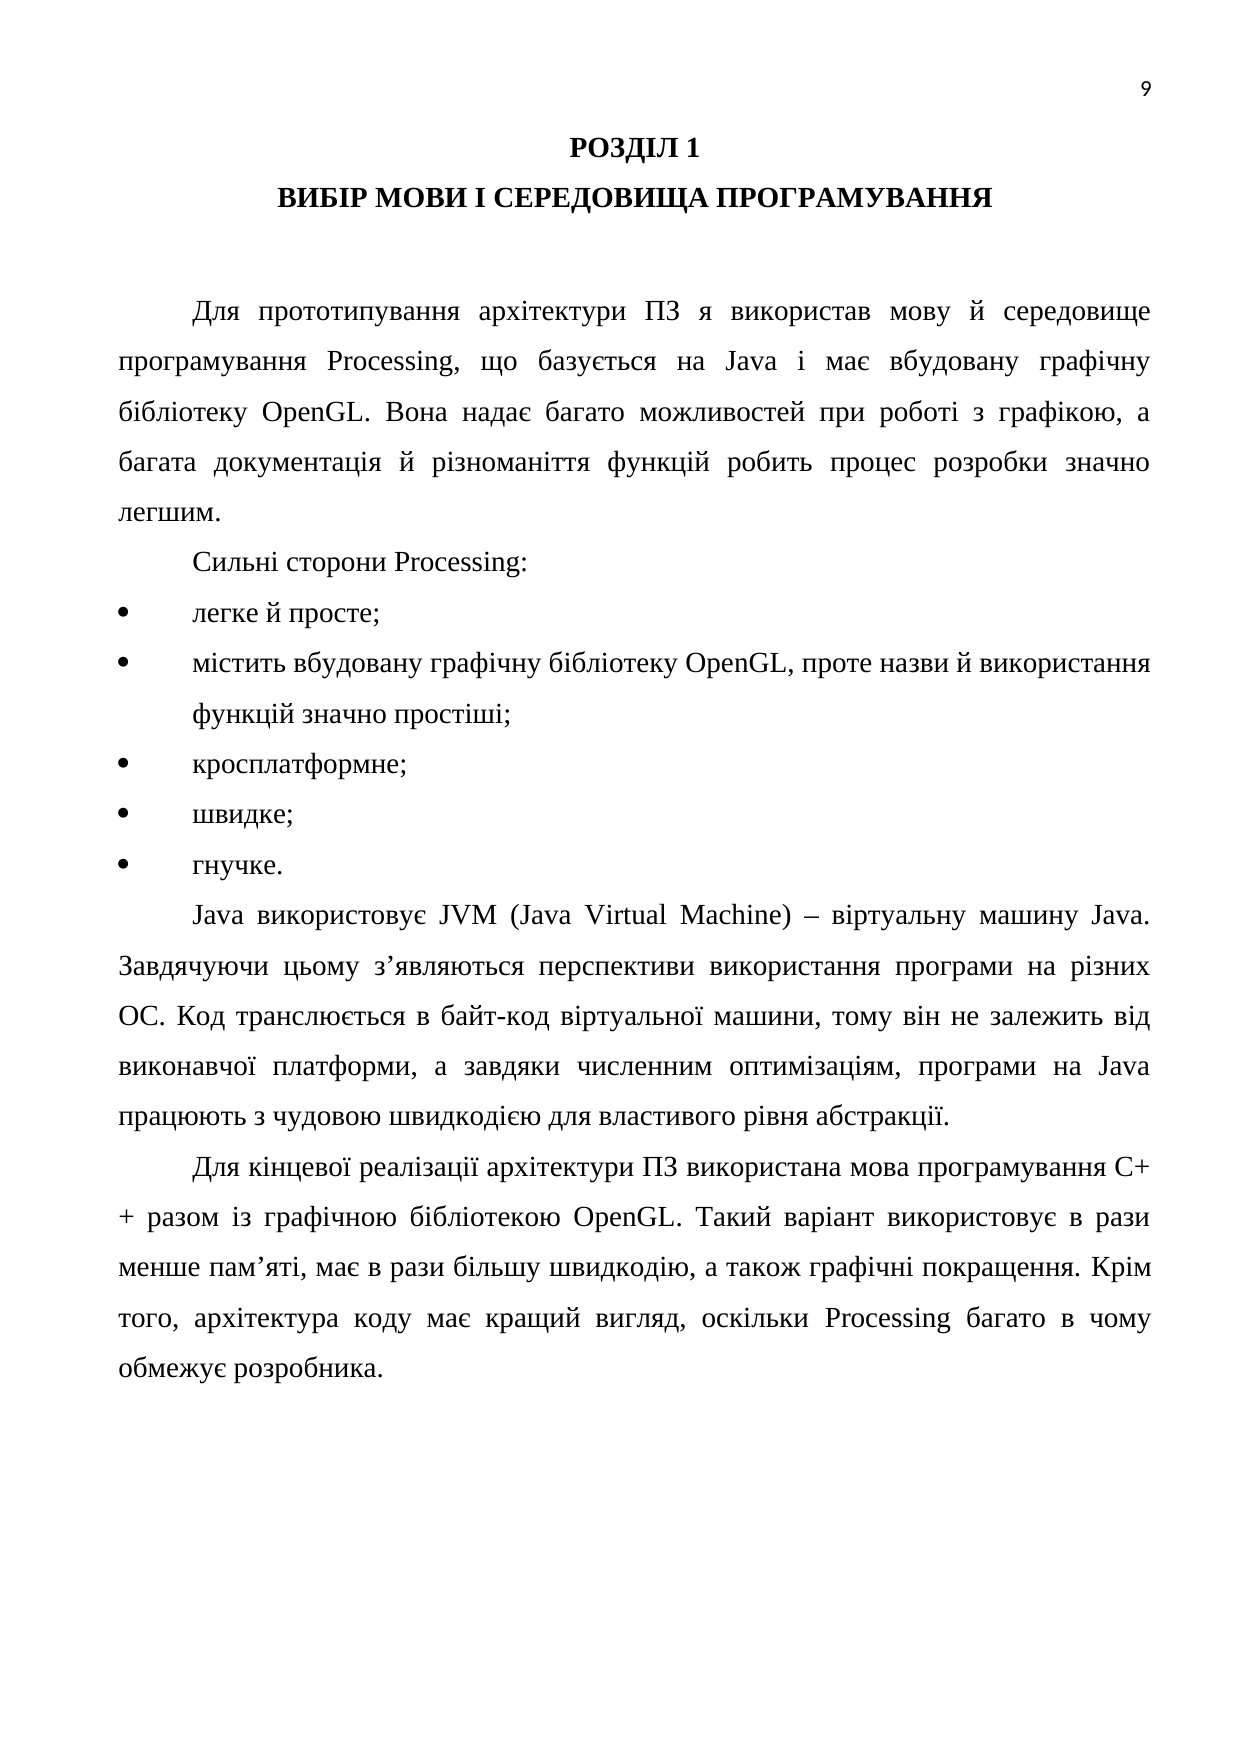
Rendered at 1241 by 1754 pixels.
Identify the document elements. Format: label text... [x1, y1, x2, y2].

list кросплатформне; [118, 746, 1152, 780]
list гнучке. [118, 847, 1152, 881]
list швидке; [118, 796, 1152, 830]
text Сильні сторони Processing: [118, 544, 1152, 578]
text Для кінцевої реалізації архітектури ПЗ використана мова програмування C++ разом із графічною бібліотекою OpenGL. Такий варіант використовує в рази менше пам’яті, має в рази більшу швидкодію, а також графічні покращення. Крім того, архітектура коду має кращий вигляд, оскільки Processing багато в чому обмежує розробника. [118, 1149, 1152, 1384]
text Для прототипування архітектури ПЗ я використав мову й середовище програмування Processing, що базується на Java і має вбудовану графічну бібліотеку OpenGL. Вона надає багато можливостей при роботі з графікою, а багата документація й різноманіття функцій робить процес розробки значно легшим. [118, 293, 1152, 528]
list легке й просте; [118, 595, 1152, 628]
list містить вбудовану графічну бібліотеку OpenGL, проте назви й використання функцій значно простіші; [118, 645, 1152, 729]
text Java використовує JVM (Java Virtual Machine) – віртуальну машину Java. Завдячуючи цьому з’являються перспективи використання програми на різних ОС. Код транслюється в байт-код віртуальної машини, тому він не залежить від виконавчої платформи, а завдяки численним оптимізаціям, програми на Java працюють з чудовою швидкодією для властивого рівня абстракції. [118, 897, 1152, 1132]
subtitle РОЗДІЛ 1 ВИБІР МОВИ І СЕРЕДОВИЩА ПРОГРАМУВАННЯ [118, 130, 1152, 214]
